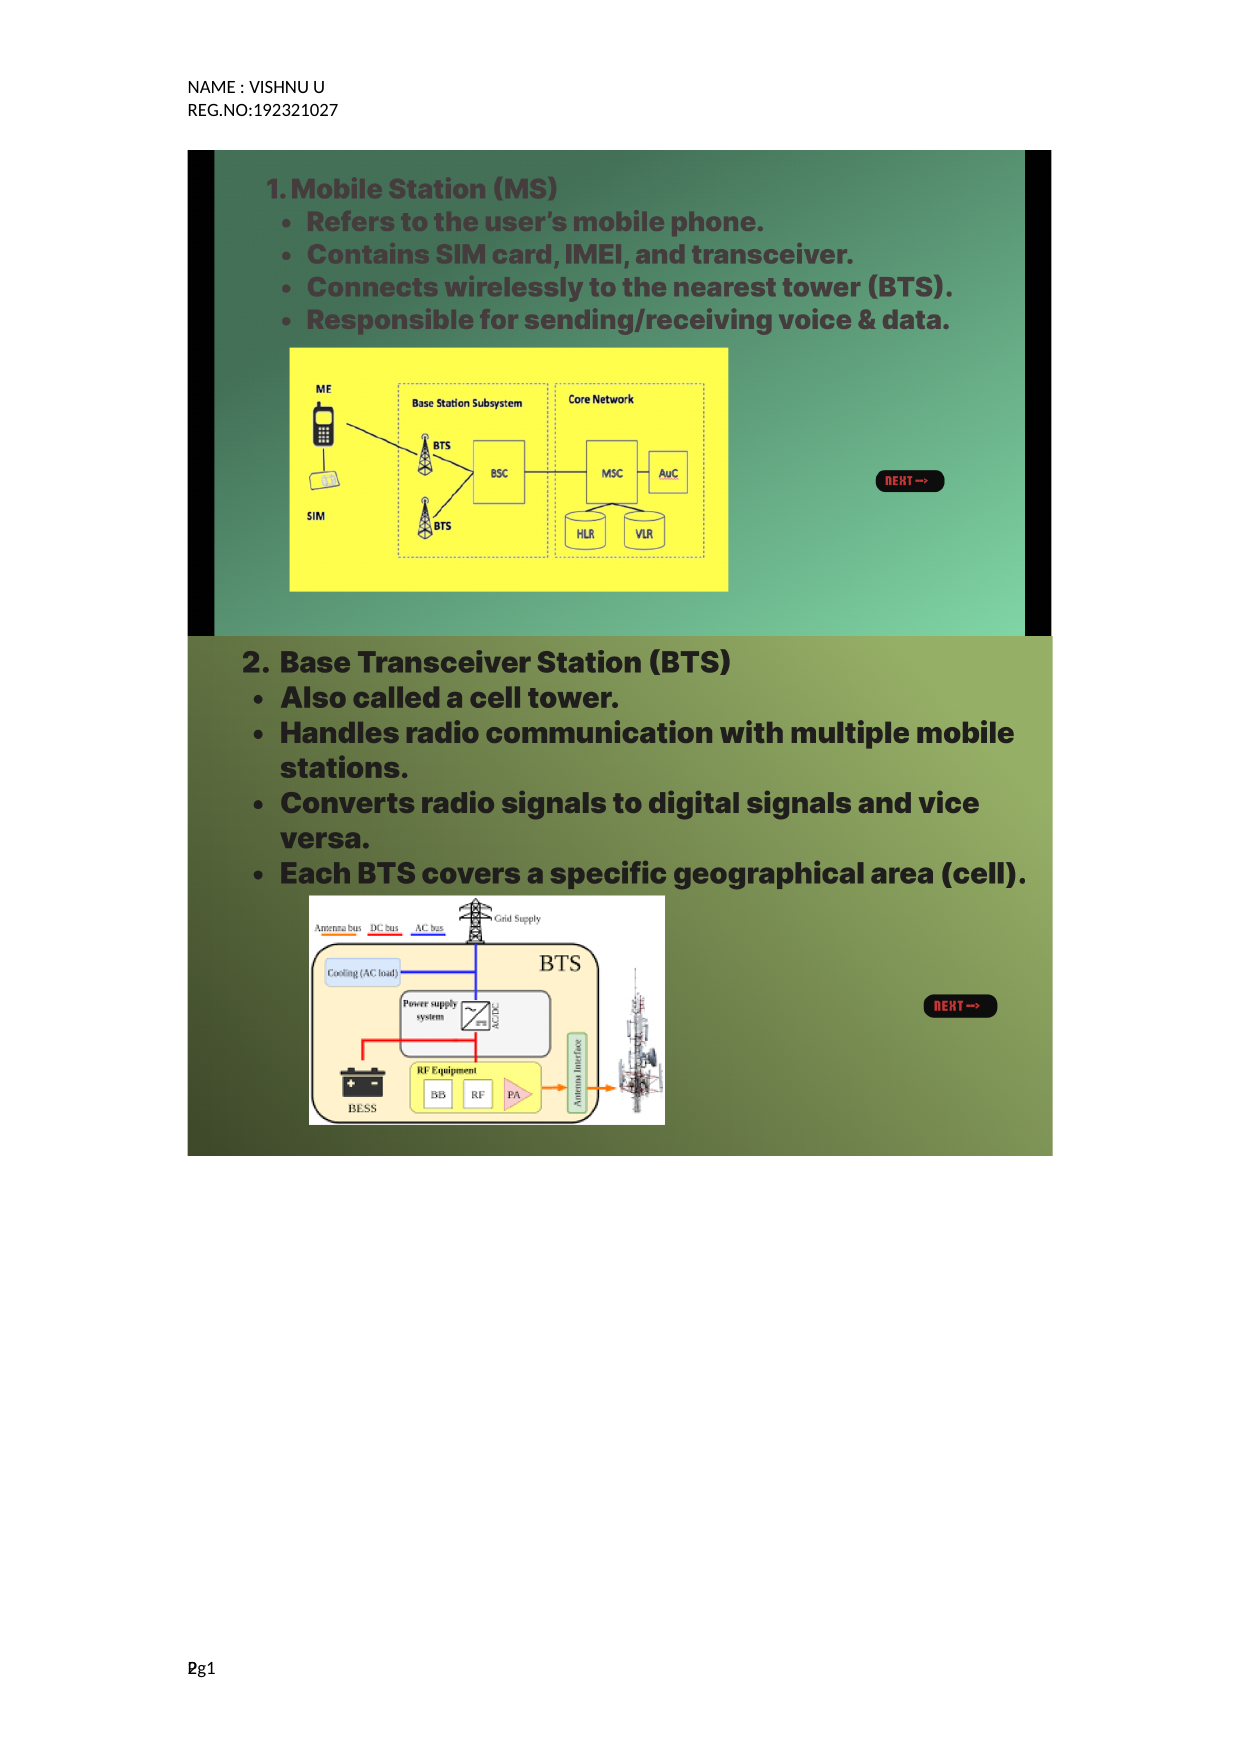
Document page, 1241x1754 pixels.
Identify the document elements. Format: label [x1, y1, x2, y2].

picture [187, 150, 1053, 1156]
